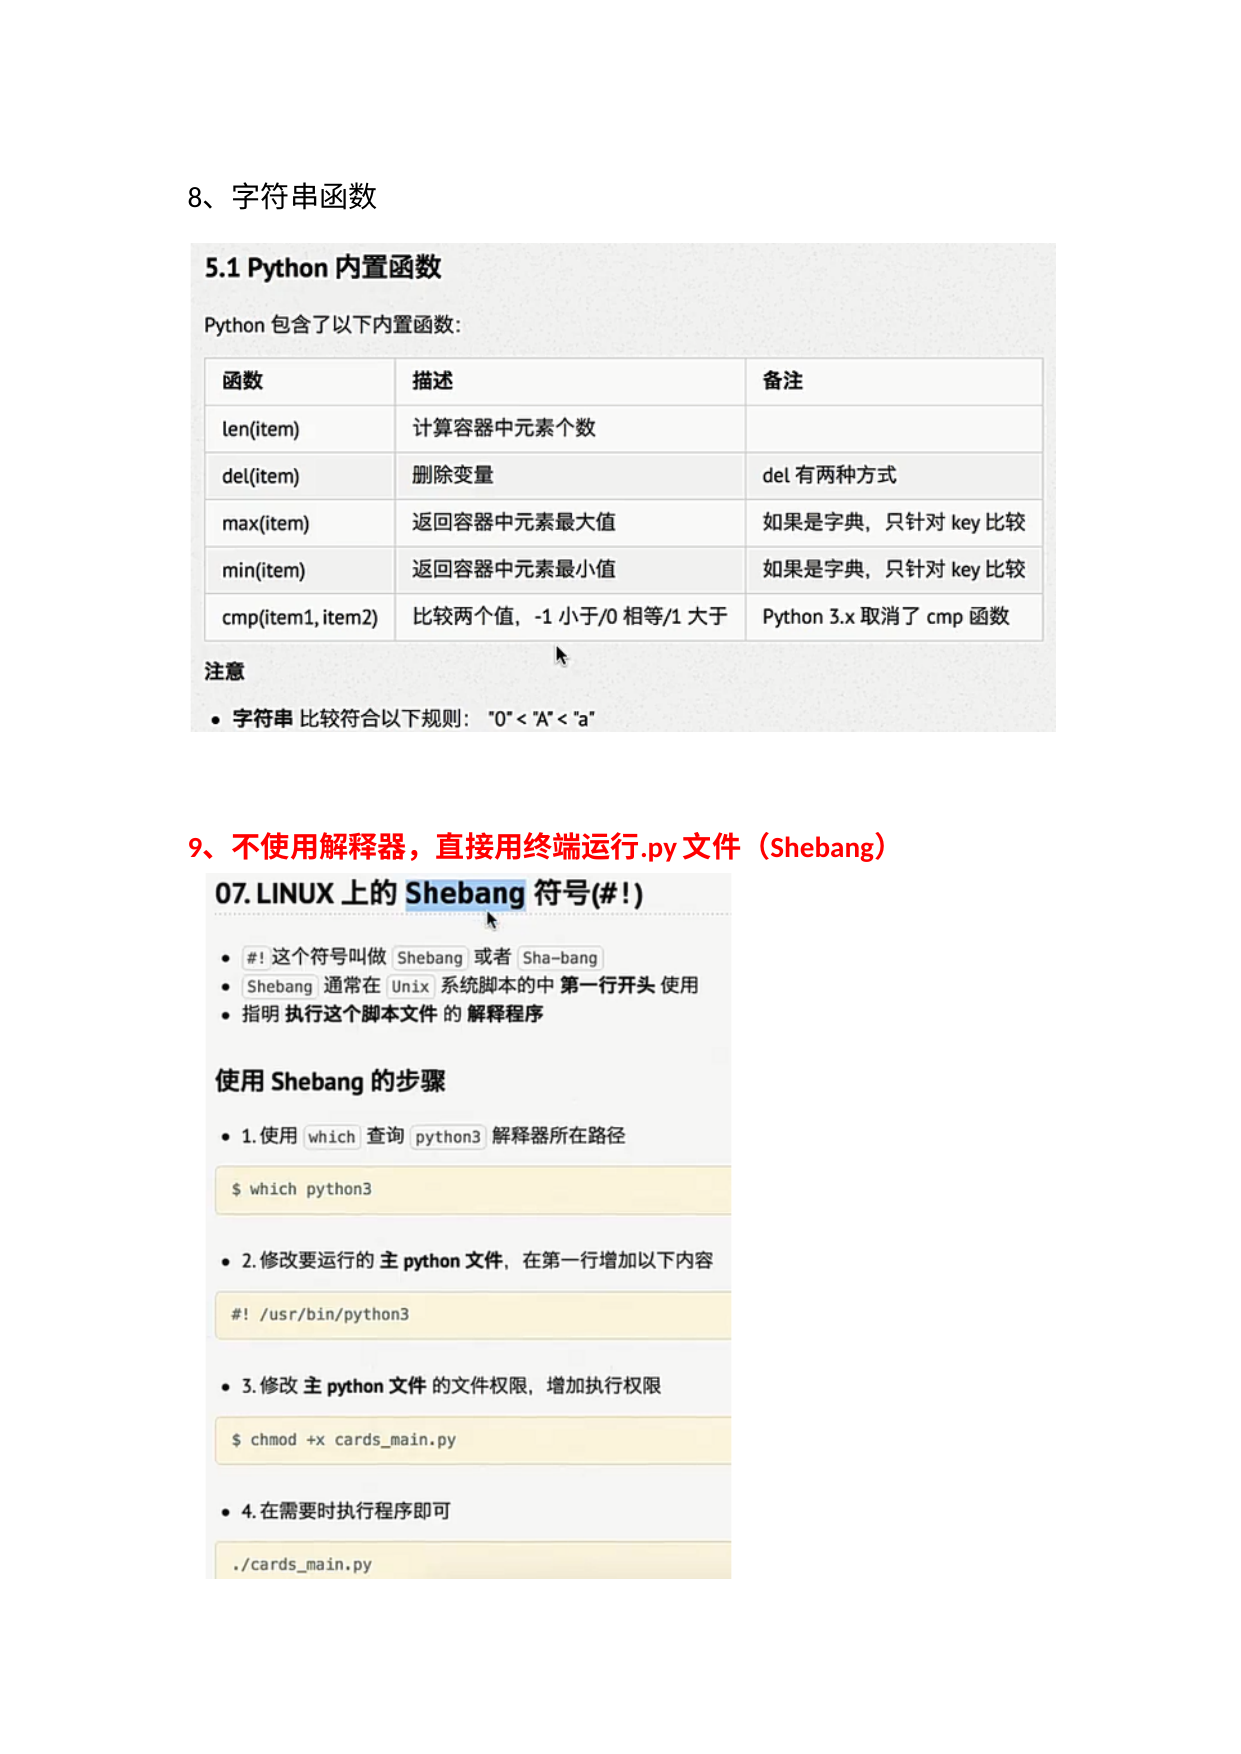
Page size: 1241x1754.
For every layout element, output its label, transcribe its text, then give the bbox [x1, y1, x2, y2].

text 9、不使用解释器，直接用终端运行.py文件（Shebang） [187, 812, 1053, 877]
picture [205, 873, 732, 1579]
picture [190, 243, 1056, 732]
text 8、字符串函数 [187, 162, 1053, 227]
